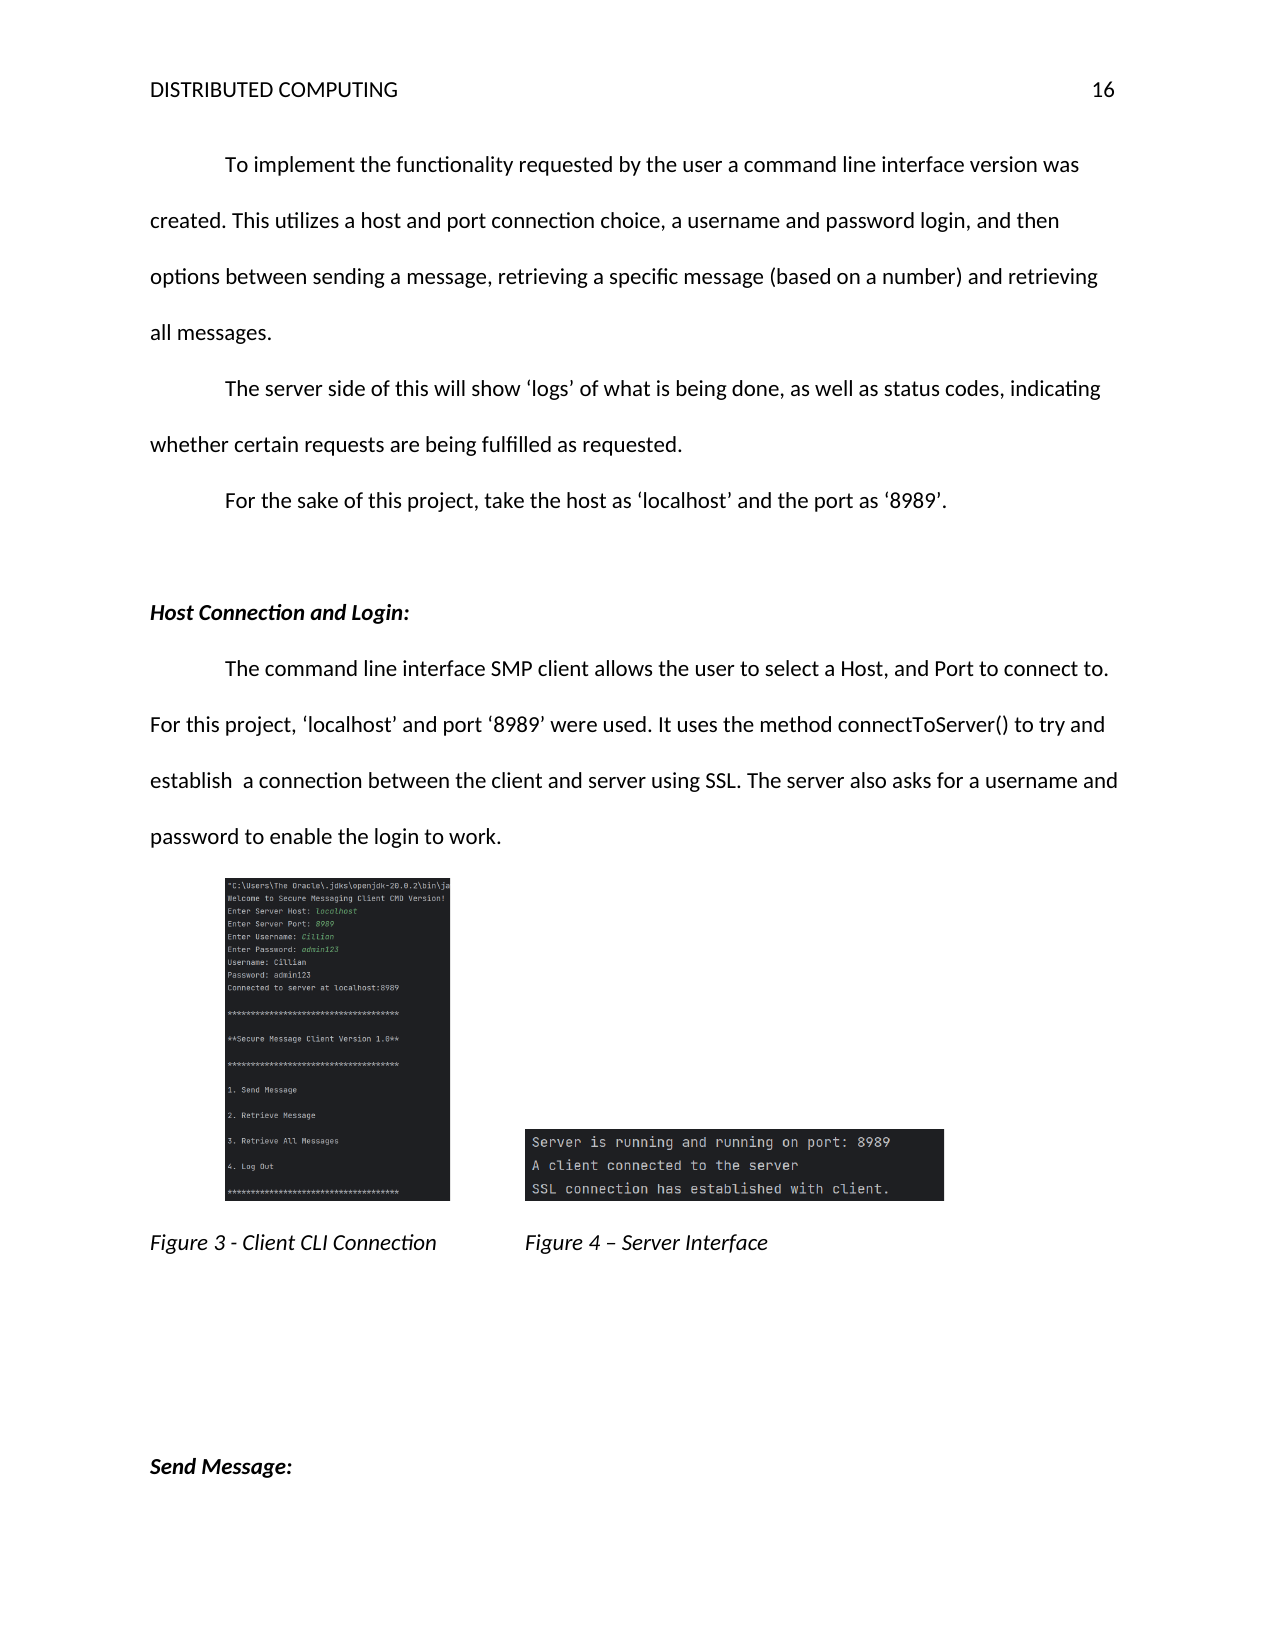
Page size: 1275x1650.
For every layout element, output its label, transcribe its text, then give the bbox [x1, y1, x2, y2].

text To implement the functionality requested by the user a command line interface version was created. This utilizes a host and port connection choice, a username and password login, and then options between sending a message, retrieving a specific message (based on a number) and retrieving all messages. [150, 150, 1125, 346]
picture [525, 1129, 945, 1201]
text The server side of this will show ‘logs’ of what is being done, as well as status codes, indicating whether certain requests are being fulfilled as requested. [150, 374, 1125, 458]
text The command line interface SMP client allows the user to select a Host, and Port to connect to. For this project, ‘localhost’ and port ‘8989’ were used. It uses the method connectToServer() to try and establish a connection between the client and server using SSL. The server also asks for a username and password to enable the login to work. [150, 654, 1125, 851]
subtitle Host Connection and Login: [150, 598, 1125, 626]
text For the sake of this project, take the host as ‘localhost’ and the port as ‘8989’. [150, 486, 1125, 514]
picture [225, 878, 451, 1201]
subtitle Send Message: [150, 1452, 1125, 1480]
